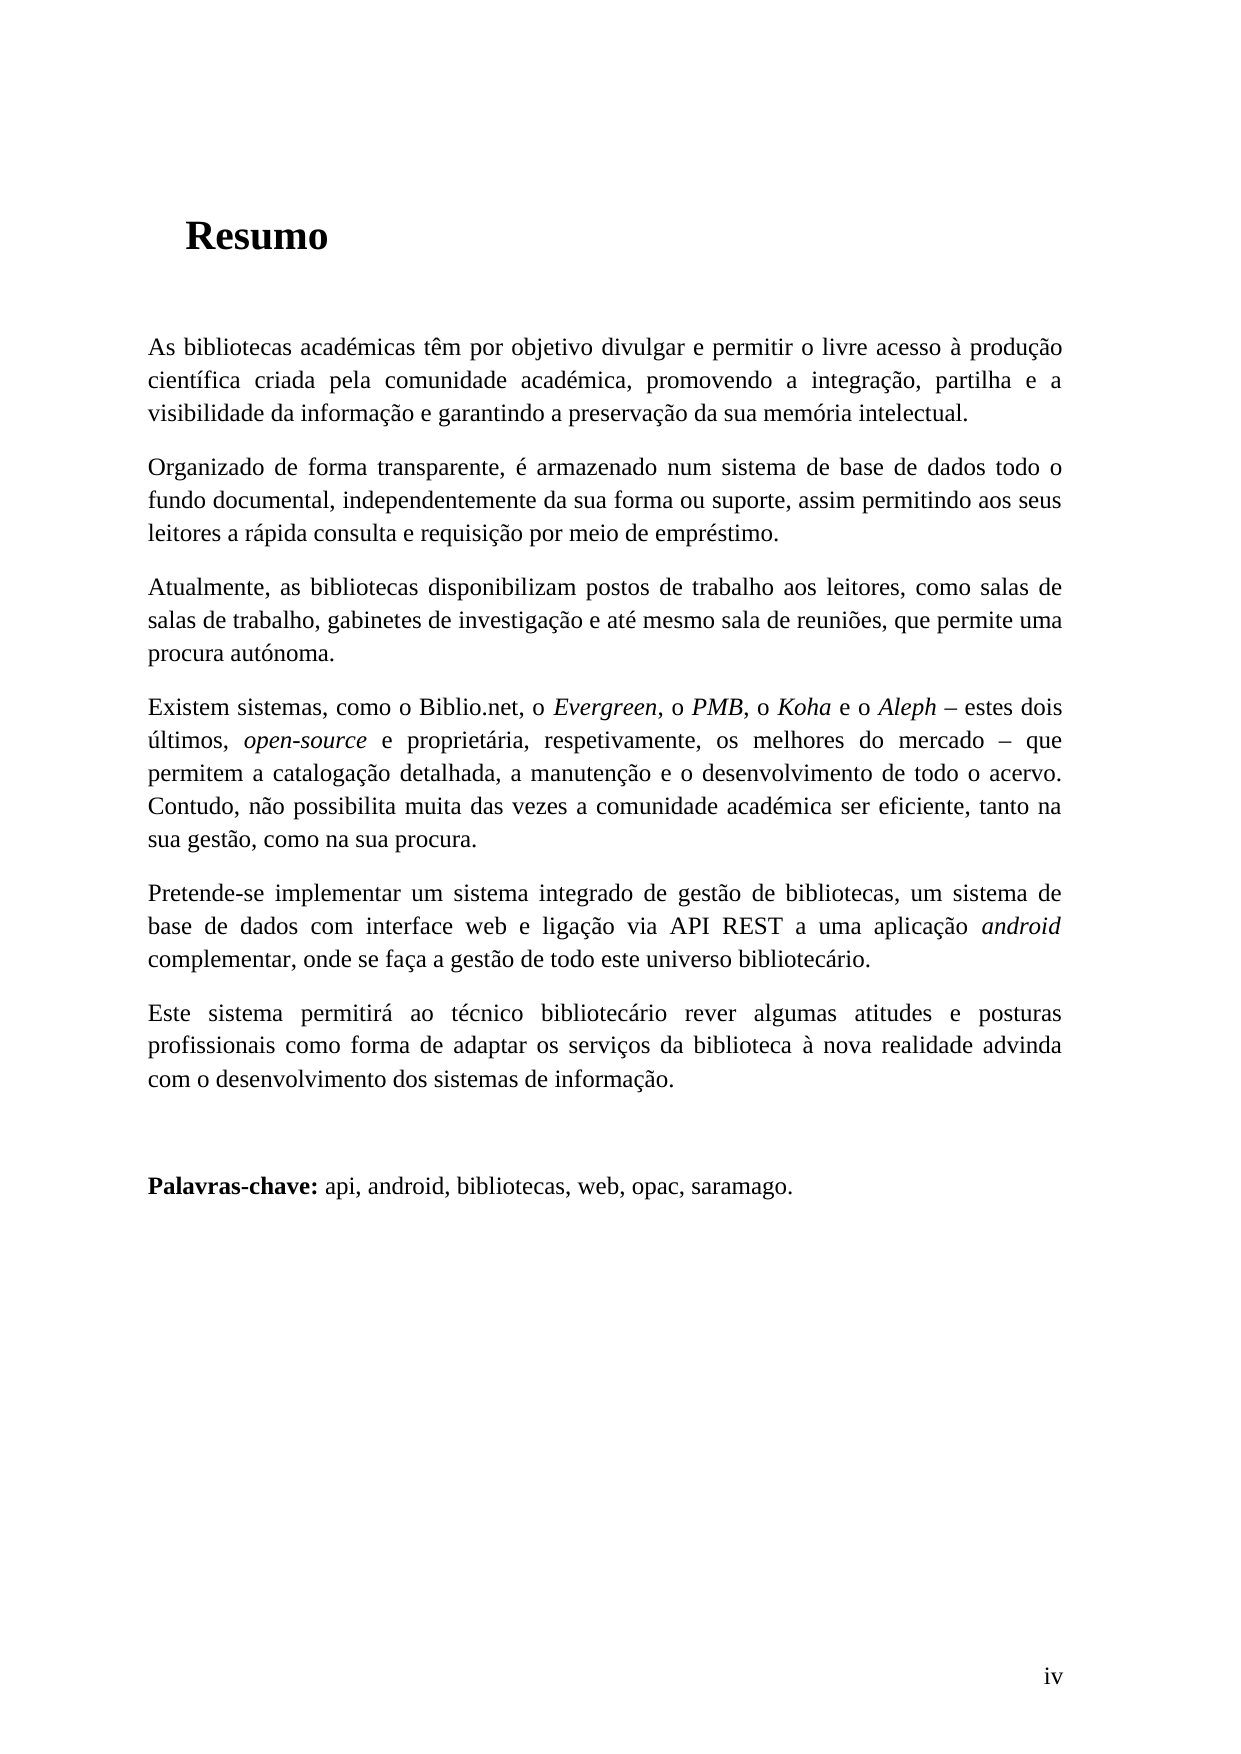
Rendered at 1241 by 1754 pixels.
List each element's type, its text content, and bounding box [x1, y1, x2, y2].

text Existem sistemas, como o Biblio.net, o Evergreen, o PMB, o Koha e o Aleph – estes dois últimos, open-source e proprietária, respetivamente, os melhores do mercado – que permitem a catalogação detalhada, a manutenção e o desenvolvimento de todo o acervo. Contudo, não possibilita muita das vezes a comunidade académica ser eficiente, tanto na sua gestão, como na sua procura. [148, 692, 1063, 853]
text Este sistema permitirá ao técnico bibliotecário rever algumas atitudes e posturas profissionais como forma de adaptar os serviços da biblioteca à nova realidade advinda com o desenvolvimento dos sistemas de informação. [148, 998, 1063, 1092]
text Pretende-se implementar um sistema integrado de gestão de bibliotecas, um sistema de base de dados com interface web e ligação via API REST a uma aplicação android complementar, onde se faça a gestão de todo este universo bibliotecário. [148, 878, 1063, 972]
text Organizado de forma transparente, é armazenado num sistema de base de dados todo o fundo documental, independentemente da sua forma ou suporte, assim permitindo aos seus leitores a rápida consulta e requisição por meio de empréstimo. [148, 452, 1063, 547]
subtitle Resumo [185, 210, 1063, 258]
text Atualmente, as bibliotecas disponibilizam postos de trabalho aos leitores, como salas de salas de trabalho, gabinetes de investigação e até mesmo sala de reuniões, que permite uma procura autónoma. [148, 572, 1063, 667]
text As bibliotecas académicas têm por objetivo divulgar e permitir o livre acesso à produção científica criada pela comunidade académica, promovendo a integração, partilha e a visibilidade da informação e garantindo a preservação da sua memória intelectual. [148, 332, 1063, 427]
text Palavras-chave: api, android, bibliotecas, web, opac, saramago. [148, 1171, 1063, 1200]
